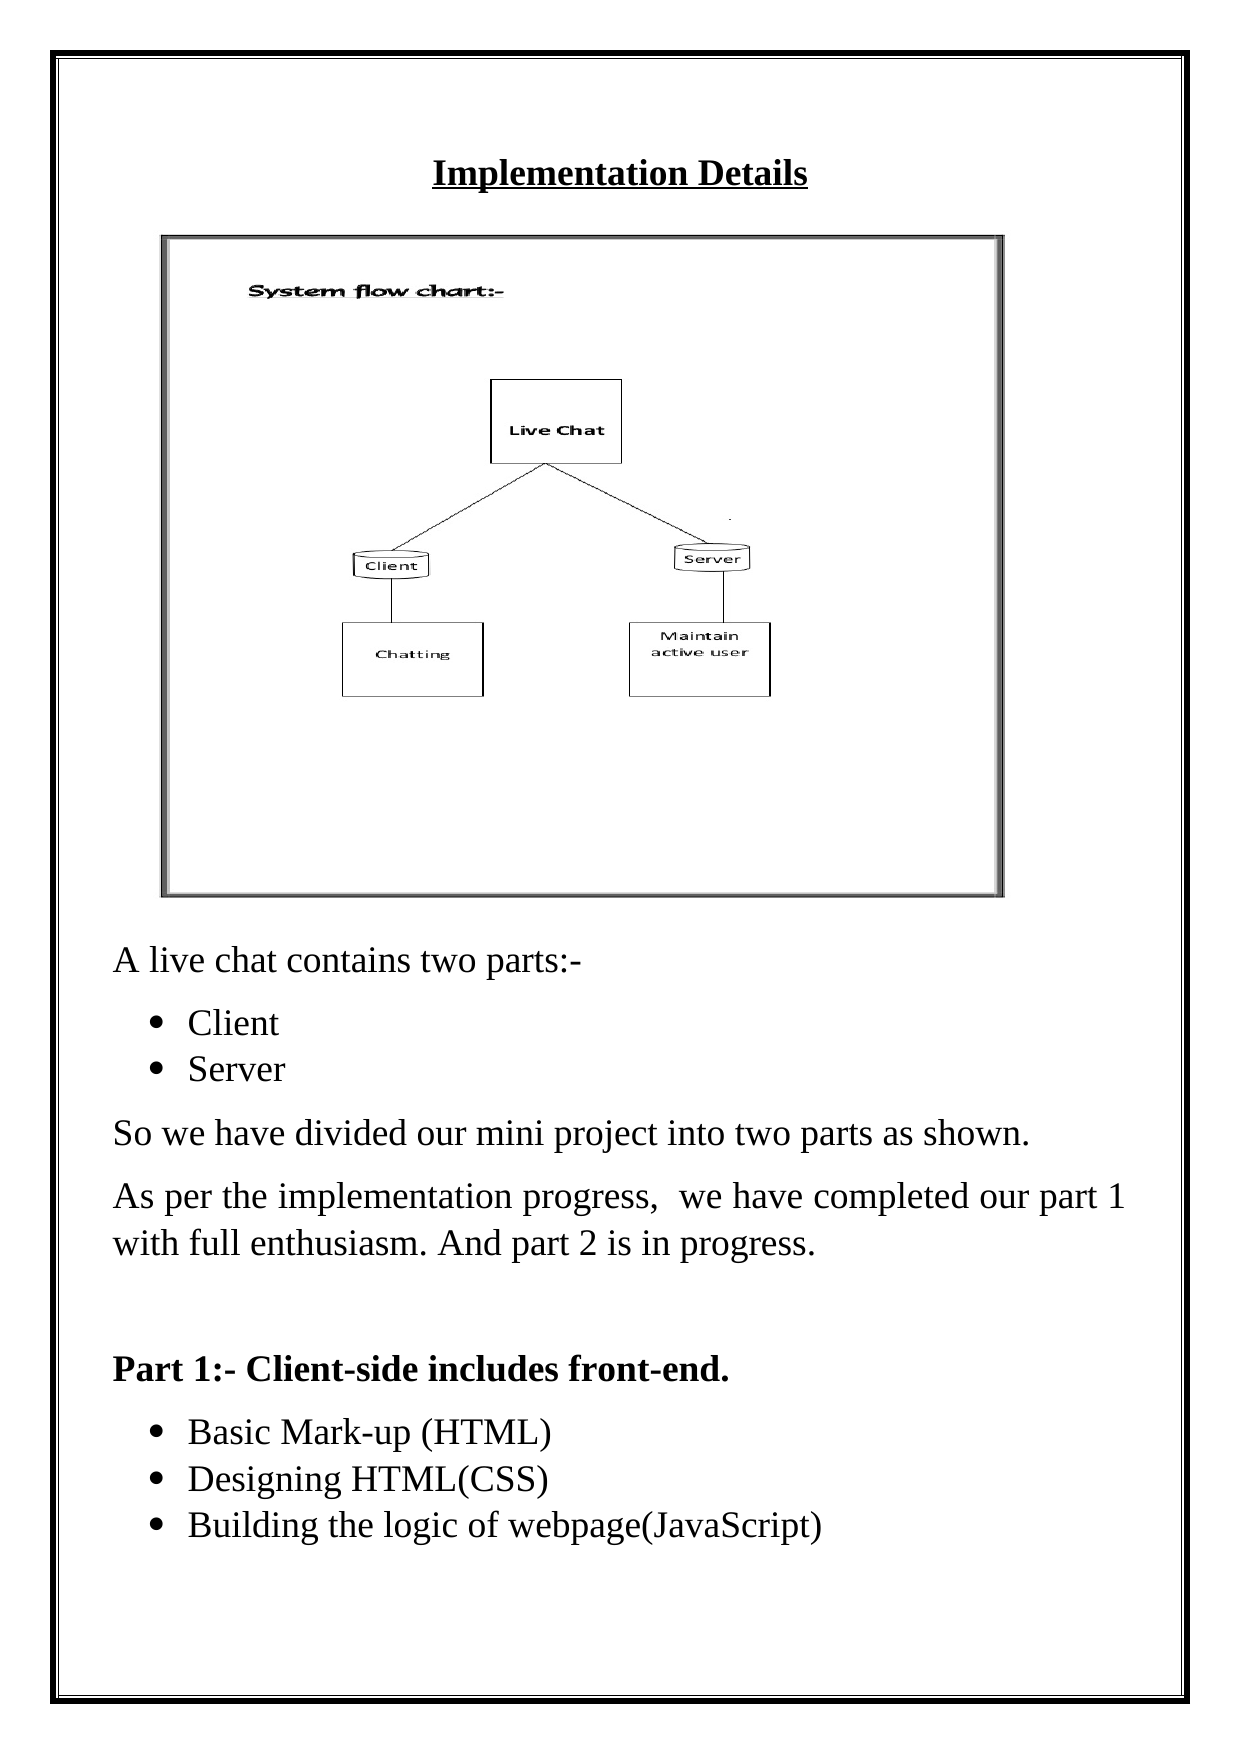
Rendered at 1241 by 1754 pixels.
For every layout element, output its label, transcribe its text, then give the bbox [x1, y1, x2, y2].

list Client [150, 1000, 1128, 1043]
text Part 1:- Client-side includes front-end. [112, 1346, 1128, 1389]
list Server [150, 1047, 1128, 1090]
list Designing HTML(CSS) [150, 1456, 1128, 1499]
text A live chat contains two parts:- [112, 937, 1128, 980]
text Implementation Details [112, 150, 1128, 193]
picture [112, 213, 1053, 919]
text As per the implementation progress, we have completed our part 1 with full enthusiasm. And part 2 is in progress. [112, 1173, 1128, 1263]
text So we have divided our mini project into two parts as shown. [112, 1110, 1128, 1153]
list Basic Mark-up (HTML) [150, 1409, 1128, 1453]
list Building the logic of webpage(JavaScript) [150, 1503, 1128, 1546]
